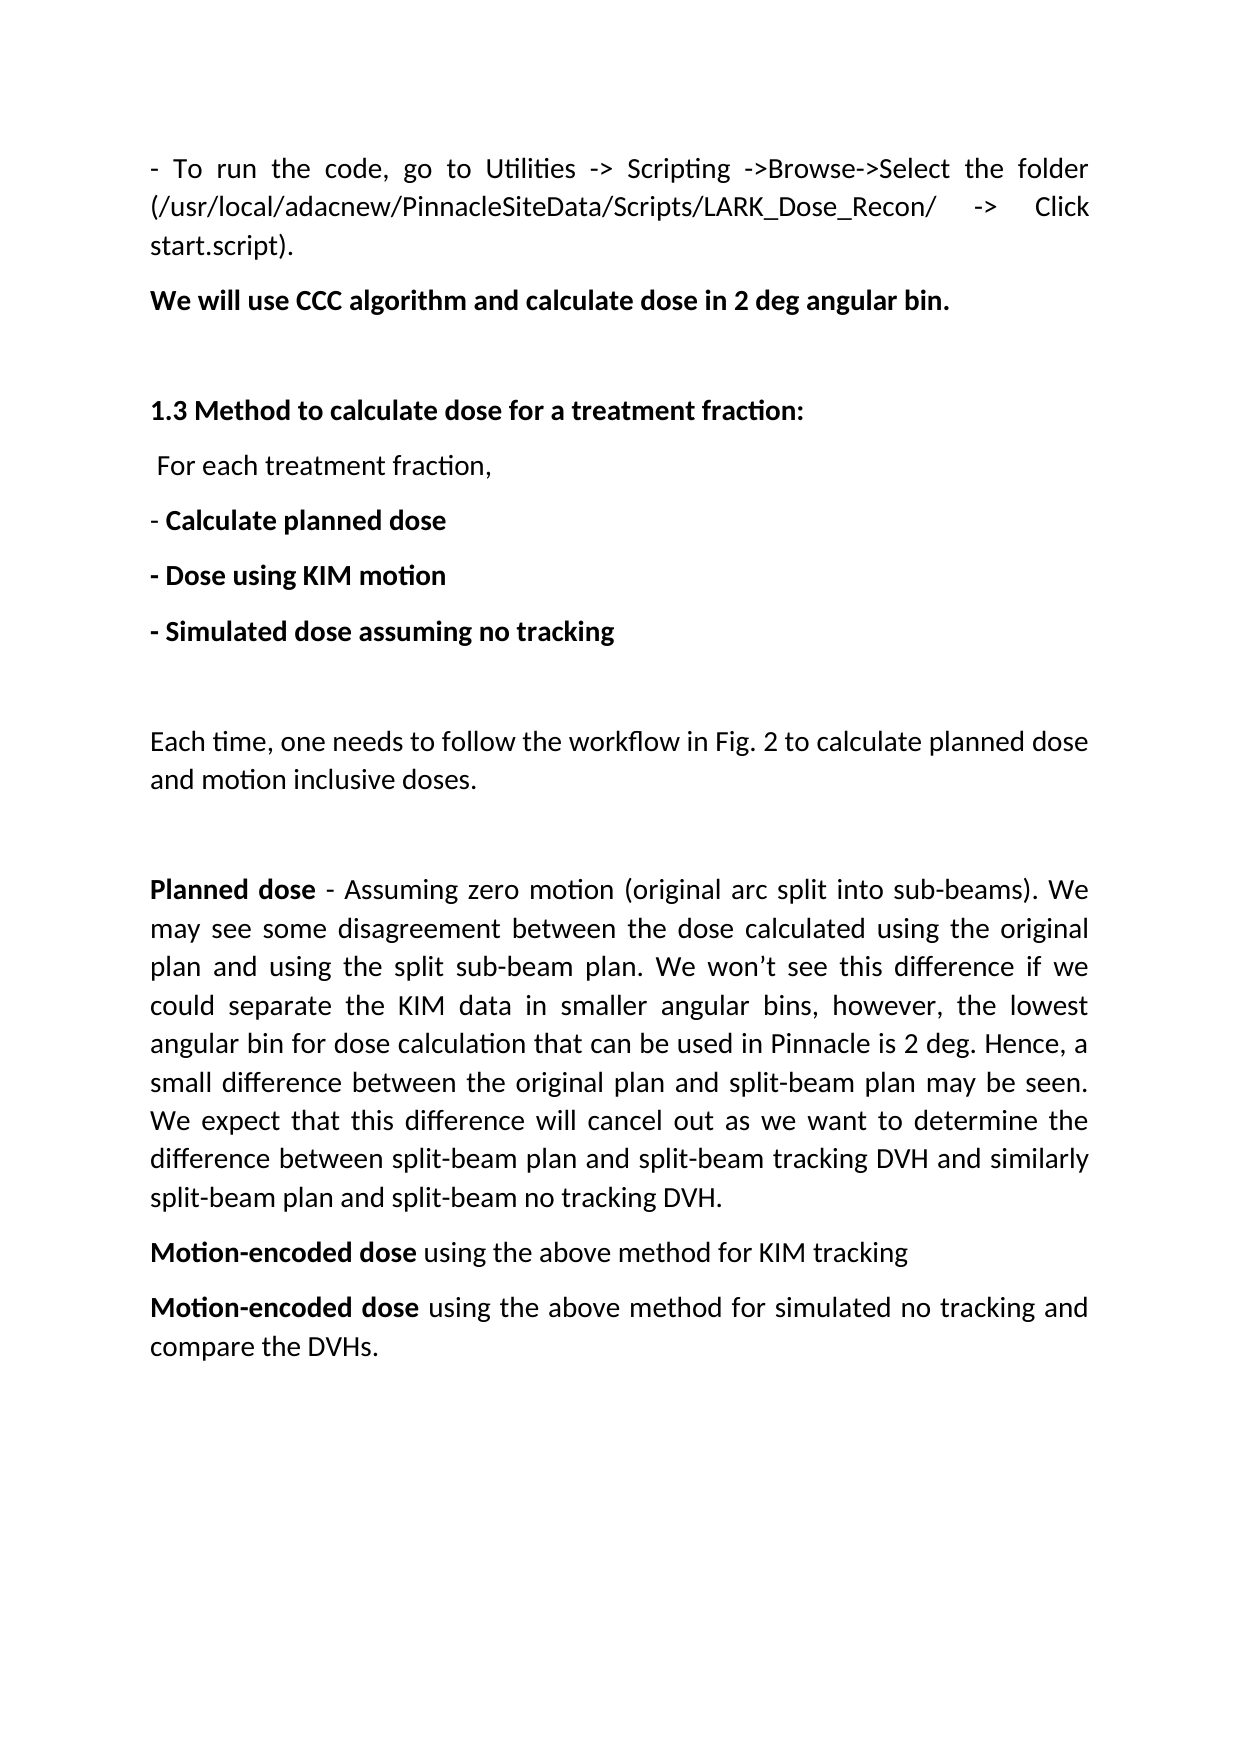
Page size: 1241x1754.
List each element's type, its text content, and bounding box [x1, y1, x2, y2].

text Motion-encoded dose using the above method for simulated no tracking and compare the DVHs. [150, 1289, 1090, 1363]
text 1.3 Method to calculate dose for a treatment fraction: [150, 392, 1090, 428]
text For each treatment fraction, [150, 447, 1090, 483]
text - Simulated dose assuming no tracking [150, 613, 1090, 648]
text Motion-encoded dose using the above method for KIM tracking [150, 1234, 1090, 1270]
text - To run the code, go to Utilities -> Scripting ->Browse->Select the folder (/usr/local/adacnew/PinnacleSiteData/Scripts/LARK_Dose_Recon/ -> Click start.script). [150, 150, 1090, 262]
text - Calculate planned dose [150, 502, 1090, 538]
text - Dose using KIM motion [150, 557, 1090, 593]
text We will use CCC algorithm and calculate dose in 2 deg angular bin. [150, 282, 1090, 318]
text Each time, one needs to follow the workflow in Fig. 2 to calculate planned dose and motion inclusive doses. [150, 723, 1090, 797]
text Planned dose - Assuming zero motion (original arc split into sub-beams). We may see some disagreement between the dose calculated using the original plan and using the split sub-beam plan. We won’t see this difference if we could separate the KIM data in smaller angular bins, however, the lowest angular bin for dose calculation that can be used in Pinnacle is 2 deg. Hence, a small difference between the original plan and split-beam plan may be seen. We expect that this difference will cancel out as we want to determine the difference between split-beam plan and split-beam tracking DVH and similarly split-beam plan and split-beam no tracking DVH. [150, 871, 1090, 1214]
